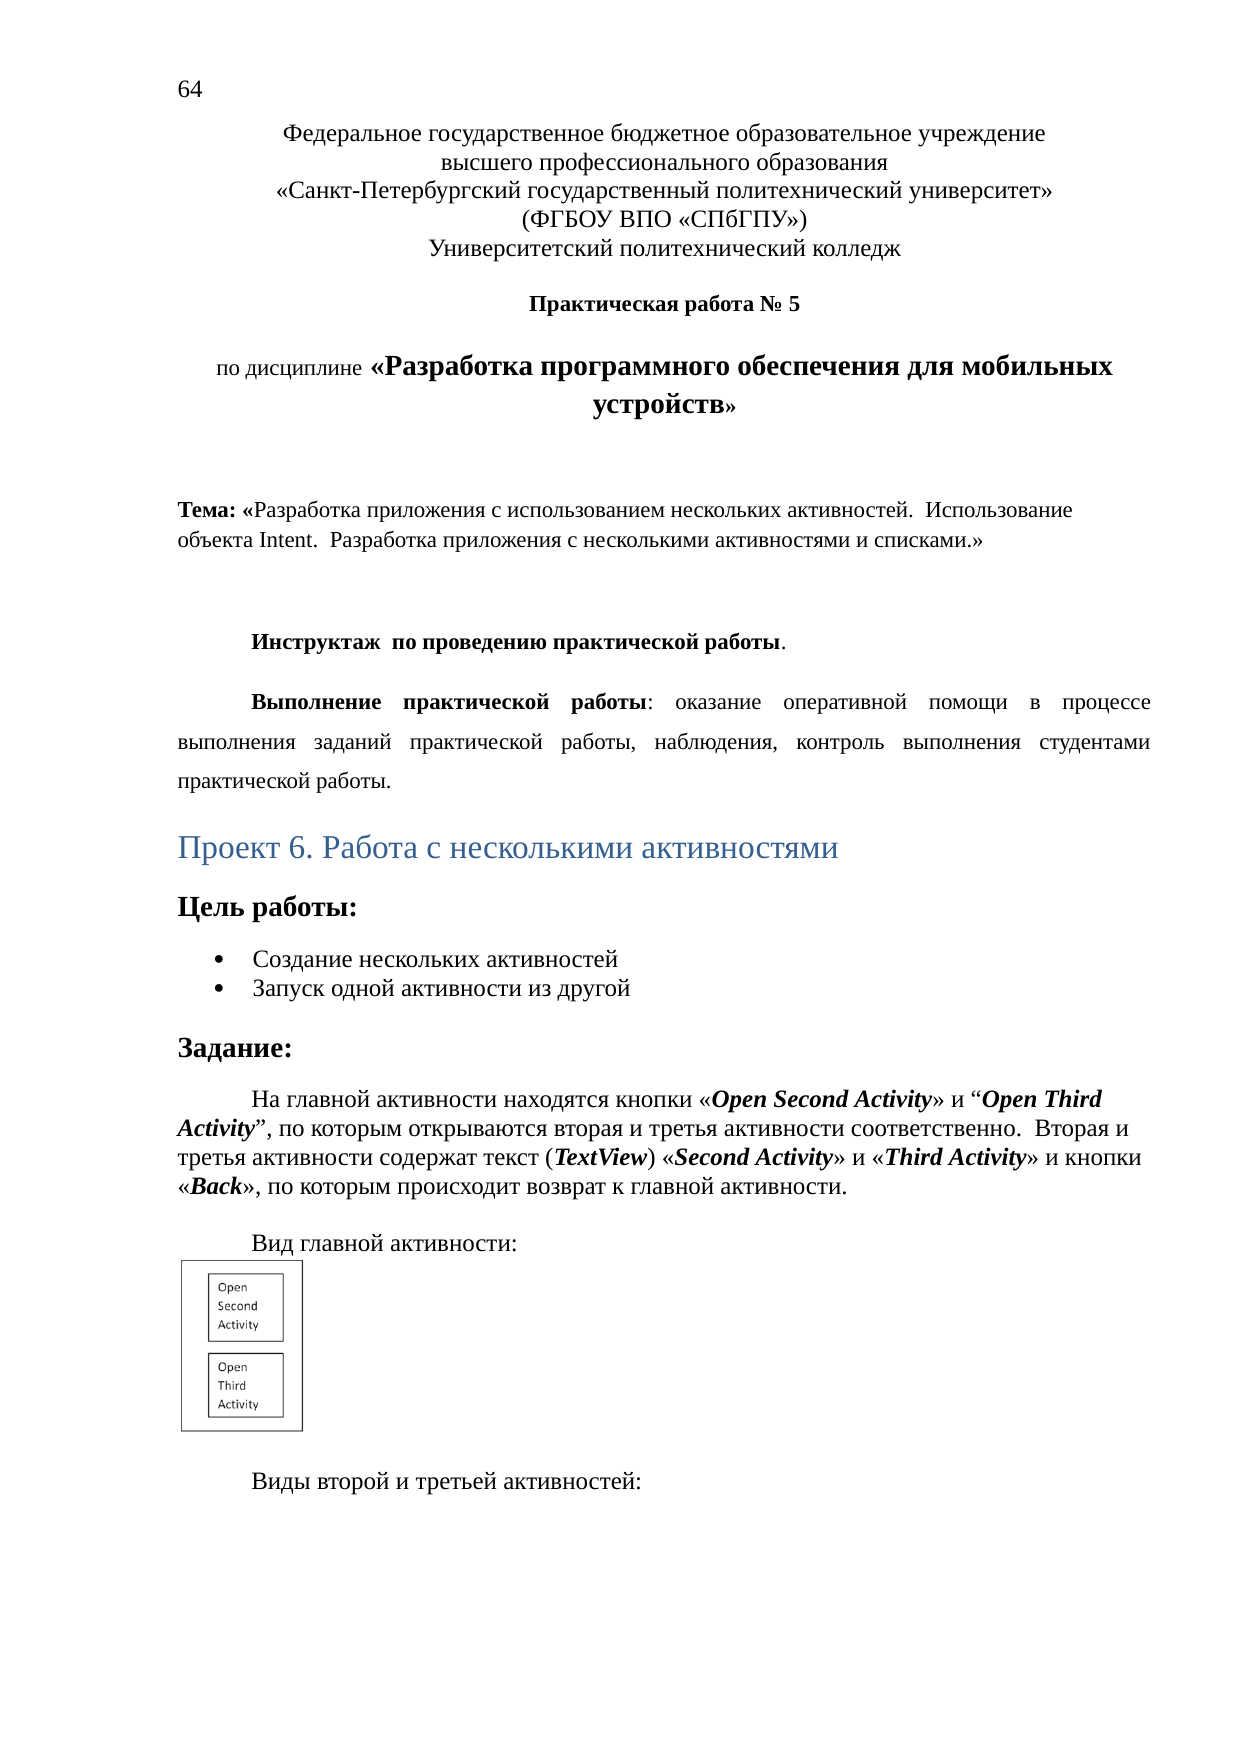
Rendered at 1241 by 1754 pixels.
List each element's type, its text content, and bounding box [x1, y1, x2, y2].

picture [177, 1257, 308, 1437]
text Виды второй и третьей активностей: [177, 1466, 1152, 1494]
text Задание: [177, 1030, 1152, 1064]
text высшего профессионального образования [177, 147, 1152, 176]
subtitle Проект 6. Работа с несколькими активностями [177, 827, 1152, 866]
text Федеральное государственное бюджетное образовательное учреждение [177, 118, 1152, 147]
text Университетский политехнический колледж [177, 233, 1152, 262]
text Выполнение практической работы: оказание оперативной помощи в процессе выполнения заданий практической работы, наблюдения, контроль выполнения студентами практической работы. [177, 688, 1152, 793]
list Запуск одной активности из другой [215, 973, 1152, 1001]
text Тема: «Разработка приложения с использованием нескольких активностей. Использование объекта Intent. Разработка приложения с несколькими активностями и списками.» [177, 496, 1152, 552]
text Цель работы: [177, 889, 1152, 923]
list Создание нескольких активностей [215, 944, 1152, 973]
text Практическая работа № 5 [177, 290, 1152, 316]
text На главной активности находятся кнопки «Open Second Activity» и “Open Third Activity”, по которым открываются вторая и третья активности соответственно. Вторая и третья активности содержат текст (TextView) «Second Activity» и «Third Activity» и кнопки «Back», по которым происходит возврат к главной активности. [177, 1084, 1152, 1199]
text Вид главной активности: [177, 1228, 1152, 1257]
text (ФГБОУ ВПО «СПбГПУ») [177, 204, 1152, 233]
text по дисциплине «Разработка программного обеспечения для мобильных устройств» [177, 348, 1152, 420]
text Инструктаж по проведению практической работы. [177, 628, 1152, 654]
text «Санкт-Петербургский государственный политехнический университет» [177, 176, 1152, 204]
